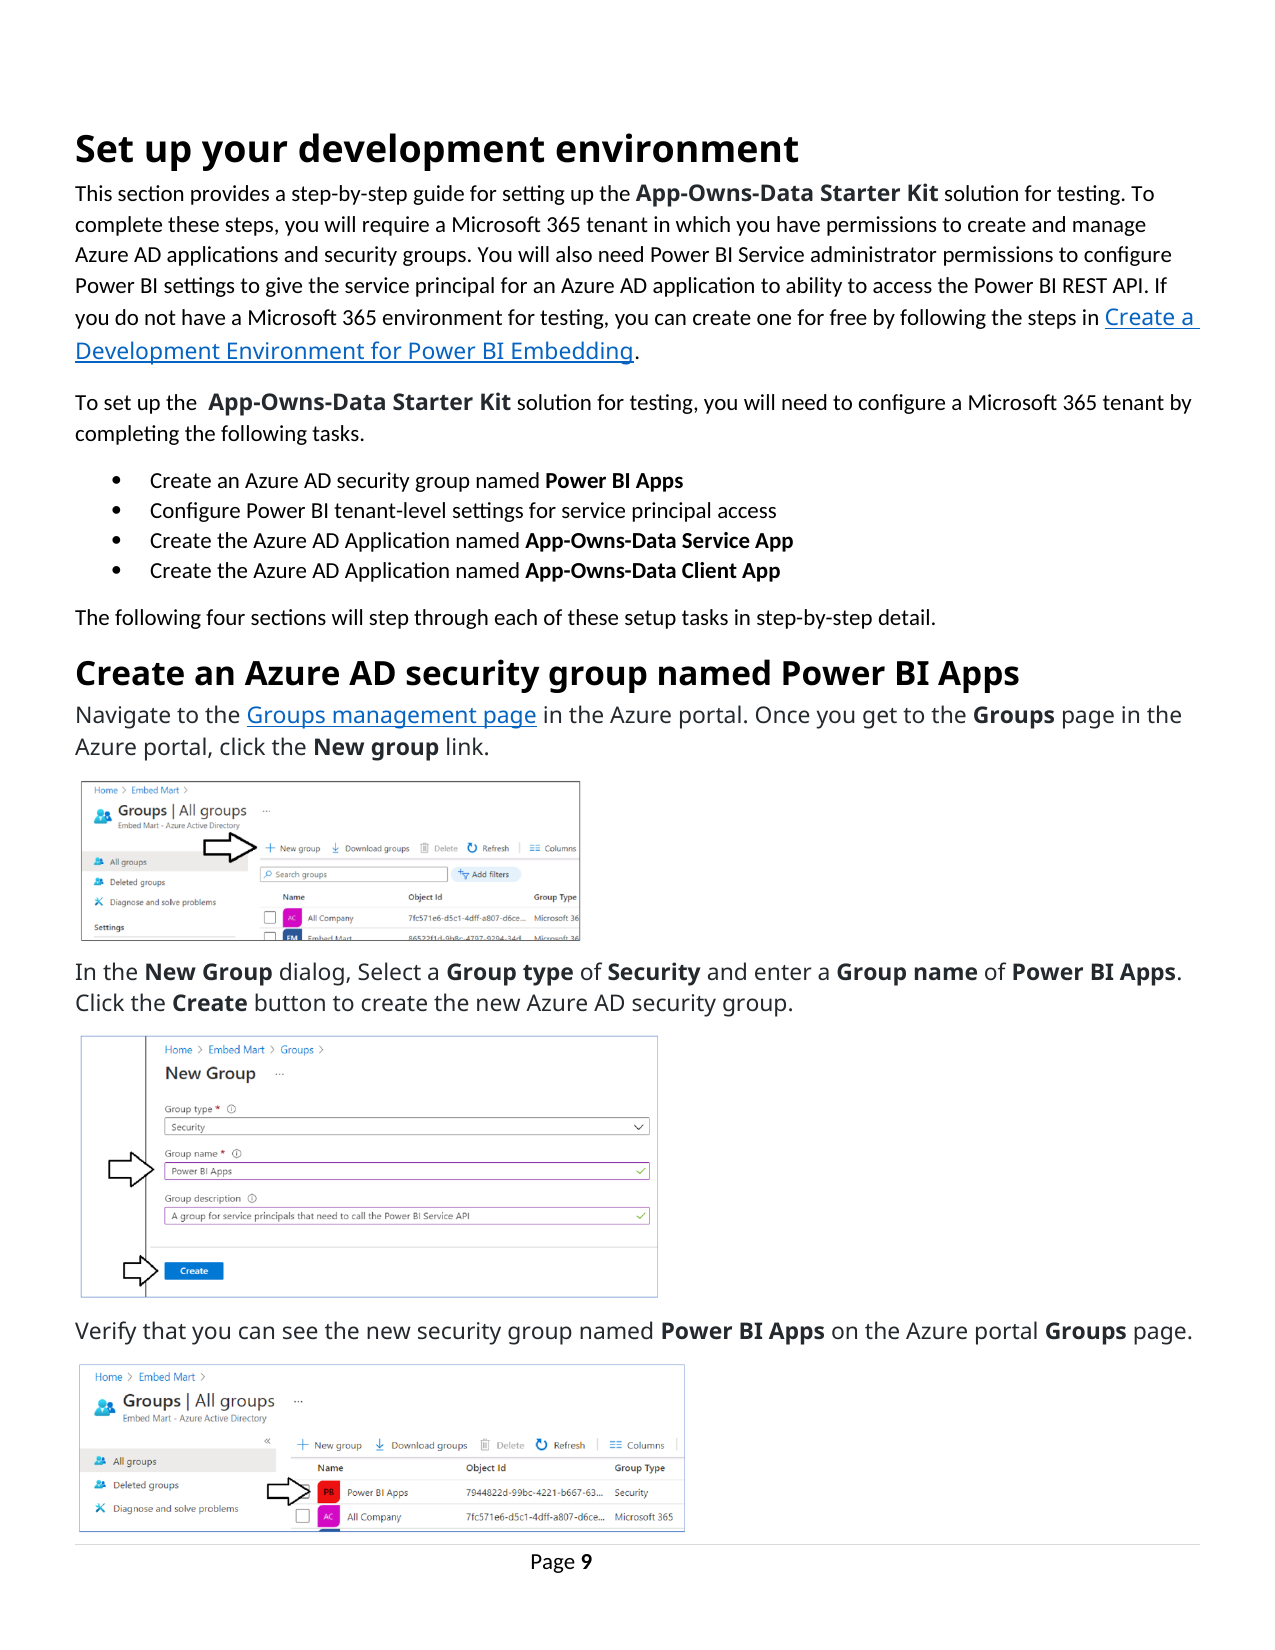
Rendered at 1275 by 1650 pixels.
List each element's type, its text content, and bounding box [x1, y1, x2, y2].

subtitle Set up your development environment [75, 122, 1200, 173]
text The following four sections will step through each of these setup tasks in step-by-step detail. [75, 603, 1200, 631]
picture [75, 1030, 662, 1303]
subtitle Create an Azure AD security group named Power BI Apps [75, 650, 1200, 696]
text To set up the App-Owns-Data Starter Kit solution for testing, you will need to configure a Microsoft 365 tenant by completing the following tasks. [75, 386, 1200, 447]
text Navigate to the Groups management page in the Azure portal. Once you get to the Groups page in the Azure portal, click the New group link. [75, 699, 1200, 762]
text In the New Group dialog, Select a Group type of Security and enter a Group name of Power BI Apps. Click the Create button to create the new Azure AD security group. [75, 956, 1200, 1018]
list Create an Azure AD security group named Power BI Apps [112, 466, 1200, 494]
picture [75, 774, 583, 944]
text This section provides a step-by-step guide for setting up the App-Owns-Data Starter Kit solution for testing. To complete these steps, you will require a Microsoft 365 tenant in which you have permissions to create and manage Azure AD applications and security groups. You will also need Power BI Service administrator permissions to configure Power BI settings to give the service principal for an Azure AD application to ability to access the Power BI REST API. If you do not have a Microsoft 365 environment for testing, you can create one for free by following the steps in Create a Development Environment for Power BI Embedding. [75, 177, 1200, 366]
list Create the Azure AD Application named App-Owns-Data Client App [112, 556, 1200, 584]
list Create the Azure AD Application named App-Owns-Data Service App [112, 526, 1200, 554]
text Verify that you can see the new security group named Power BI Apps on the Azure portal Groups page. [75, 1315, 1200, 1346]
picture [75, 1358, 689, 1537]
list Configure Power BI tenant-level settings for service principal access [112, 496, 1200, 524]
